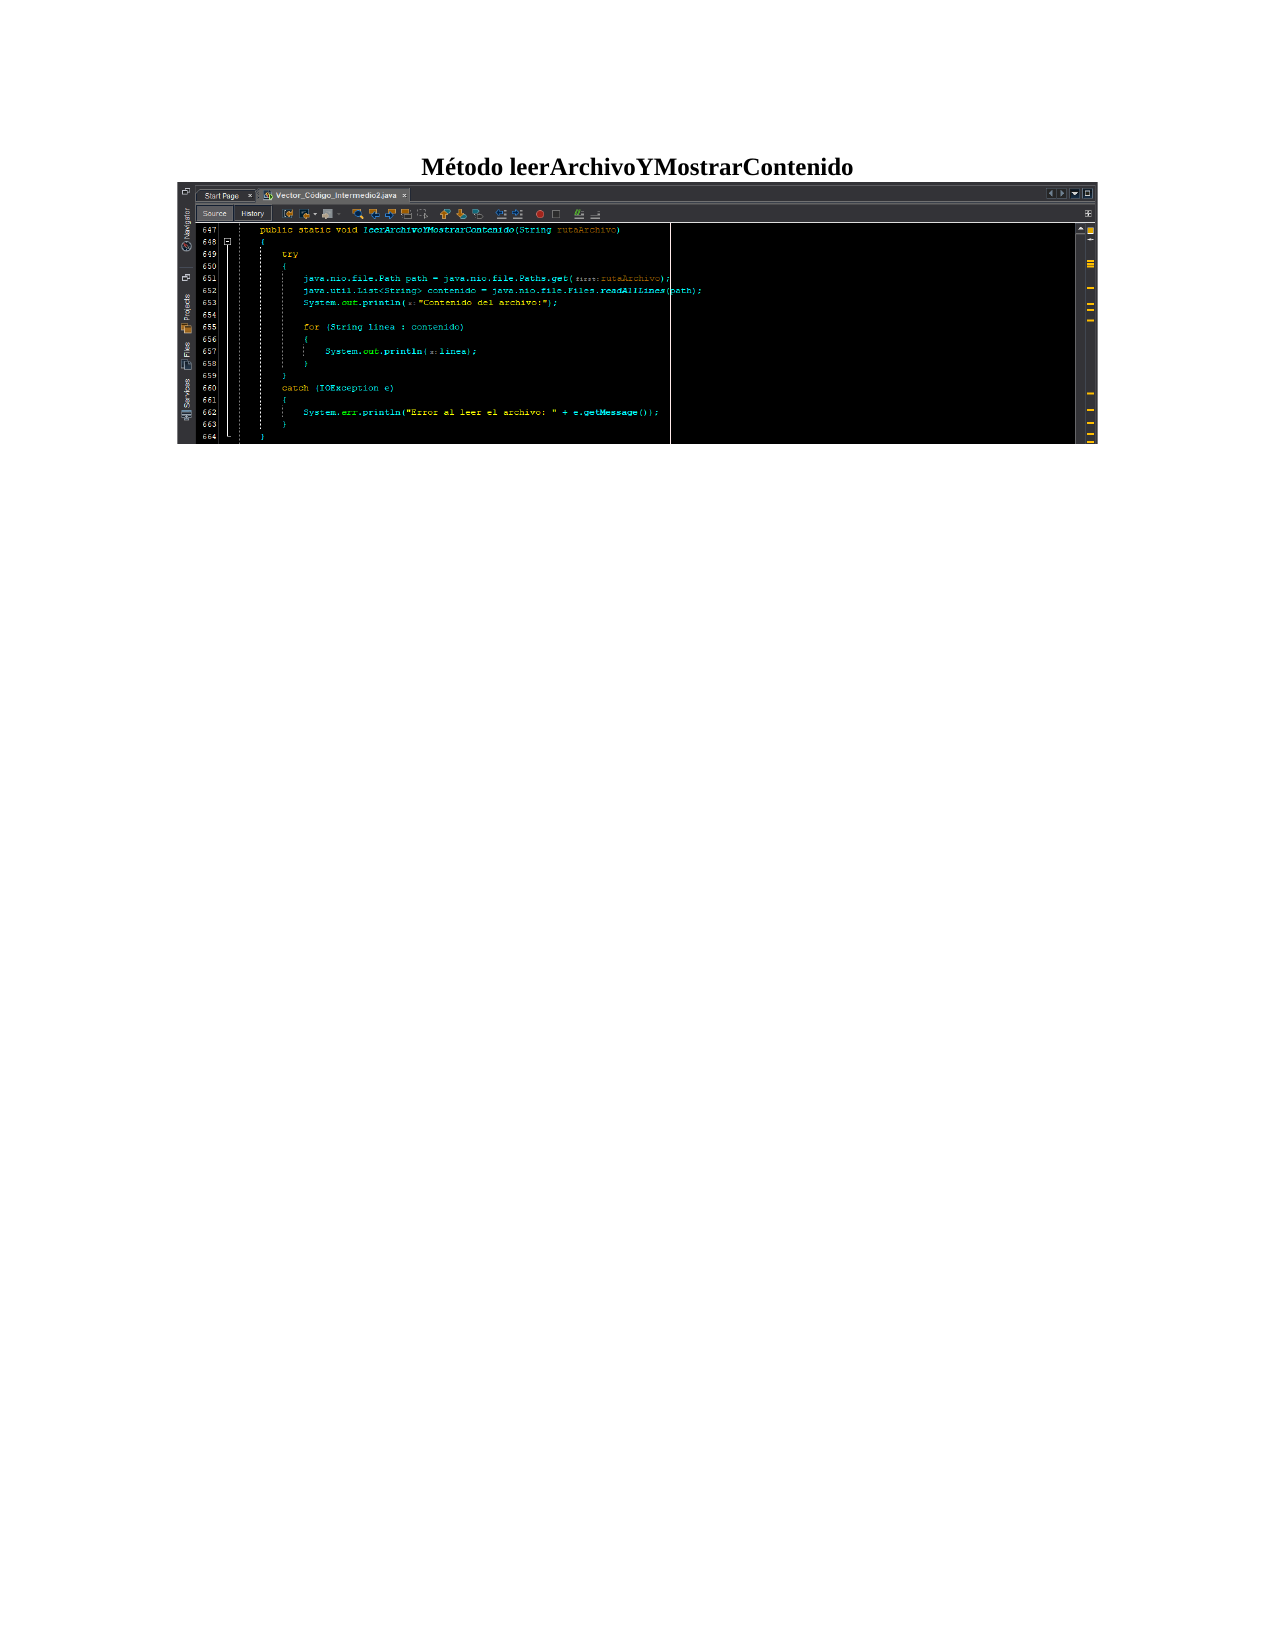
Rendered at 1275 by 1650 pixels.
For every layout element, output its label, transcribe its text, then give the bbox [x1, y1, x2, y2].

subtitle Método leerArchivoYMostrarContenido [177, 152, 1098, 181]
picture [177, 182, 1098, 444]
